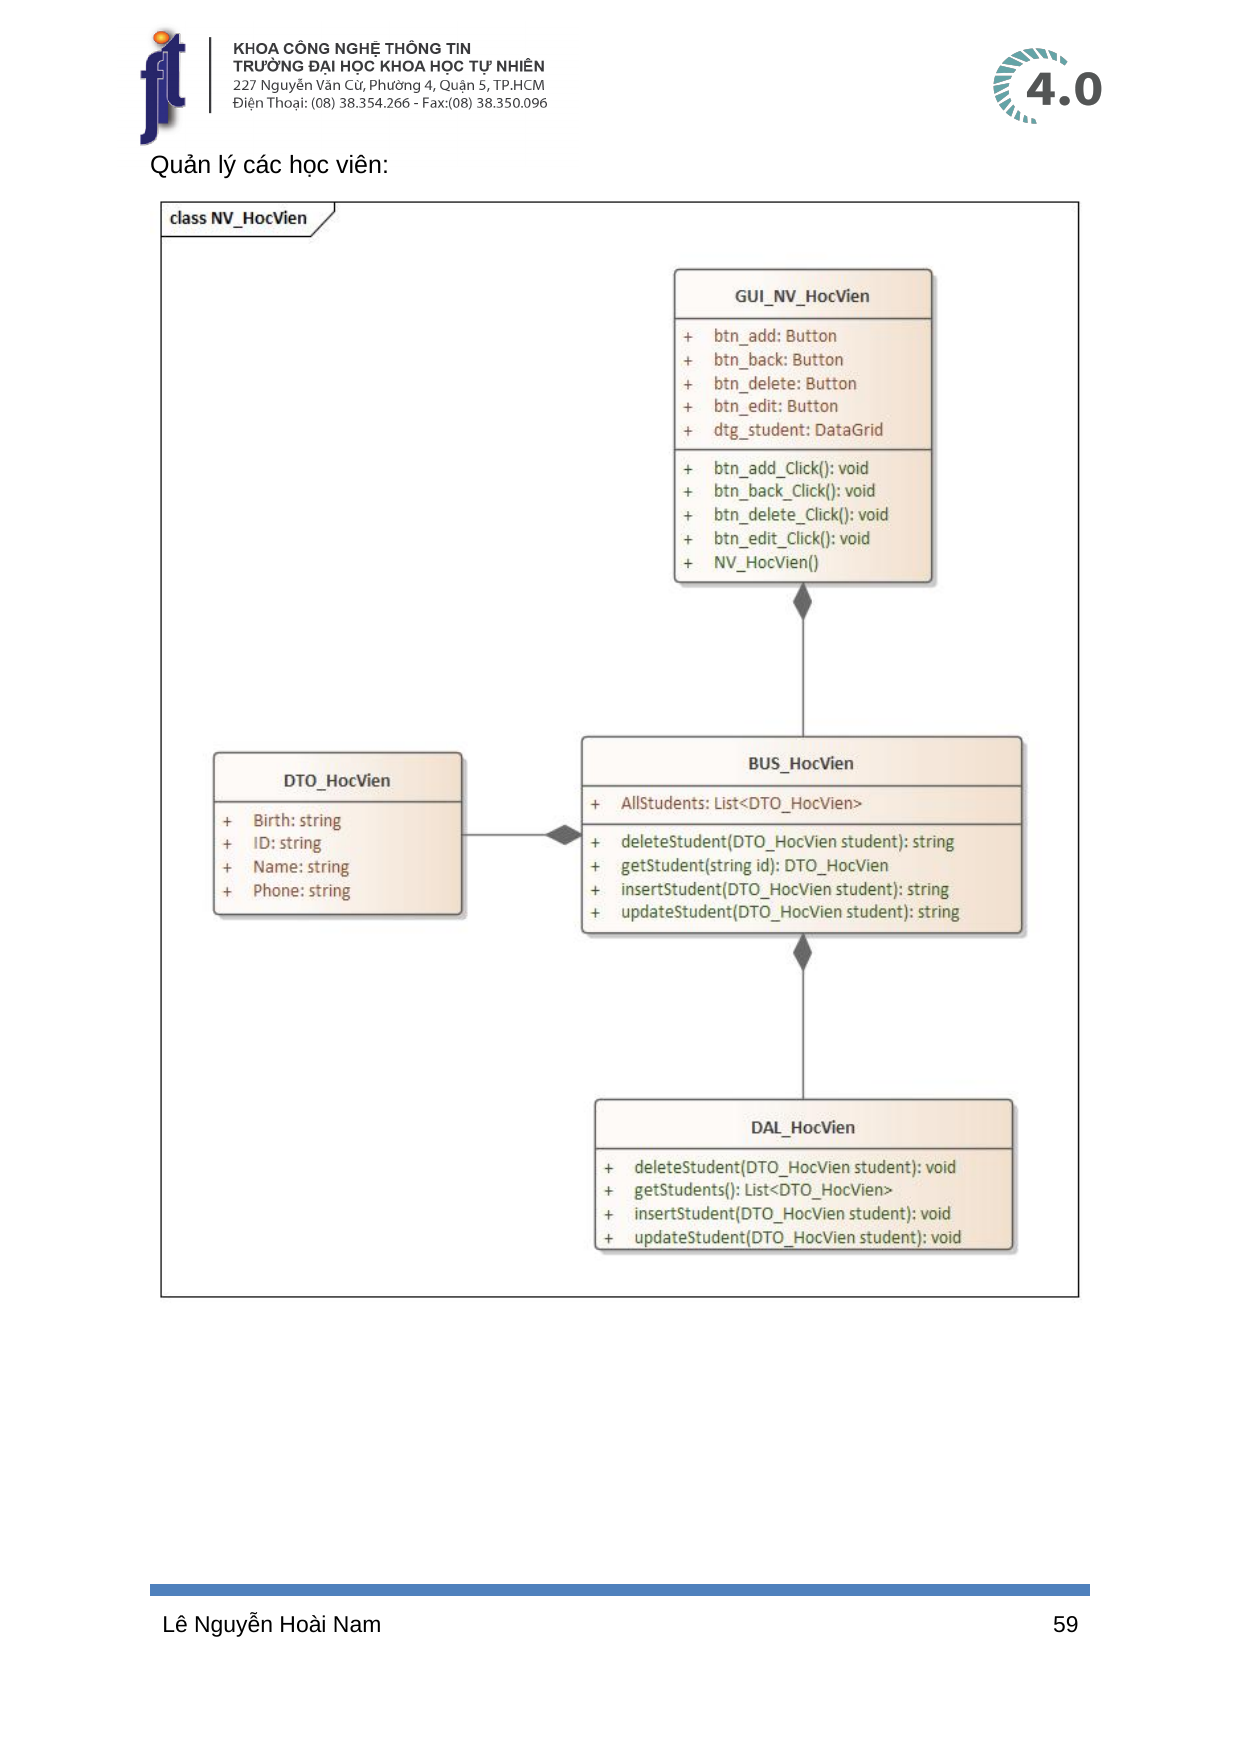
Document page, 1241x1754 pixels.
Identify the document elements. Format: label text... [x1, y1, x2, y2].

picture [150, 191, 1089, 1307]
picture [117, 21, 580, 167]
picture [985, 41, 1108, 127]
